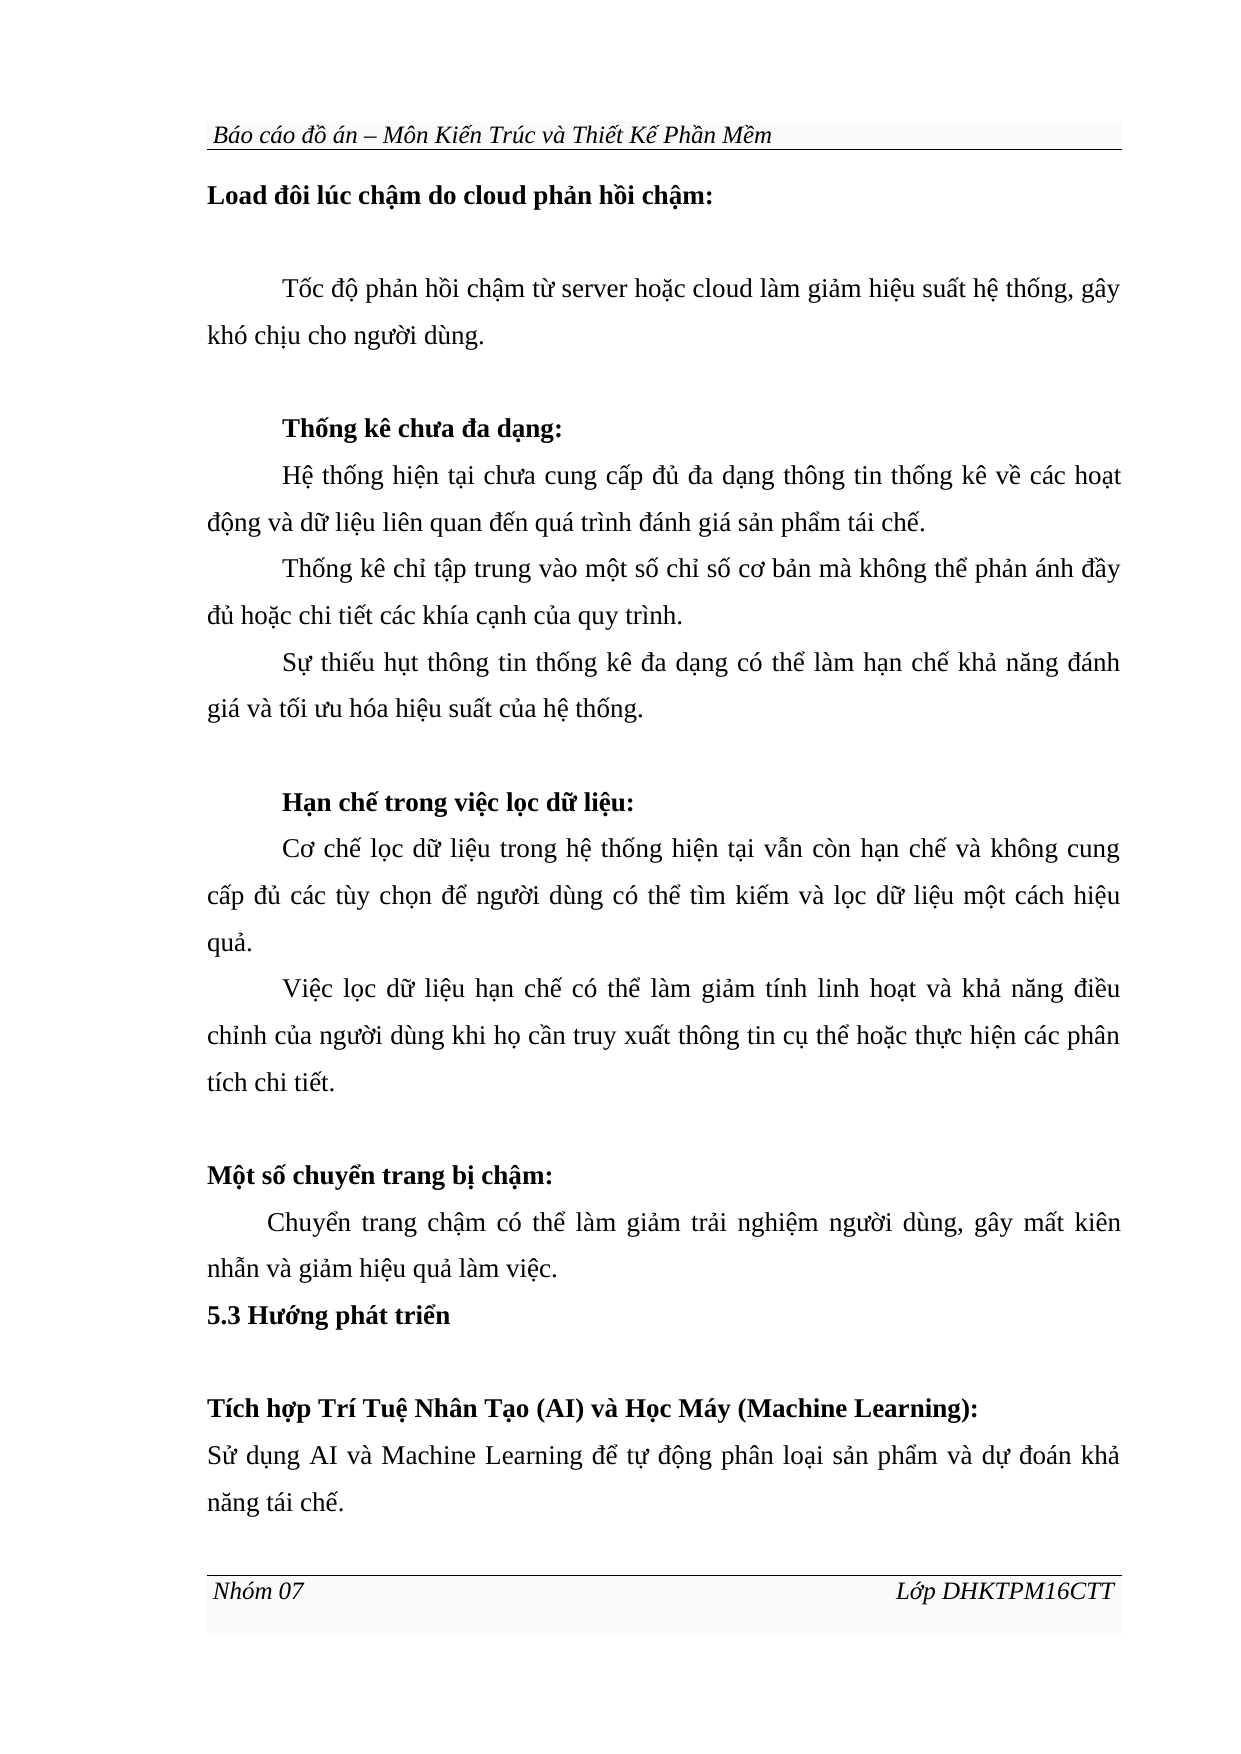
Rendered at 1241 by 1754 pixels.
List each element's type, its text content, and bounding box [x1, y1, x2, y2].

subtitle Hướng phát triển [207, 1299, 1122, 1330]
text Việc lọc dữ liệu hạn chế có thể làm giảm tính linh hoạt và khả năng điều chỉnh của người dùng khi họ cần truy xuất thông tin cụ thể hoặc thực hiện các phân tích chi tiết. [207, 972, 1122, 1097]
text Hệ thống hiện tại chưa cung cấp đủ đa dạng thông tin thống kê về các hoạt động và dữ liệu liên quan đến quá trình đánh giá sản phẩm tái chế. [207, 459, 1122, 537]
text Thống kê chỉ tập trung vào một số chỉ số cơ bản mà không thể phản ánh đầy đủ hoặc chi tiết các khía cạnh của quy trình. [207, 552, 1122, 630]
text Tốc độ phản hồi chậm từ server hoặc cloud làm giảm hiệu suất hệ thống, gây khó chịu cho người dùng. [207, 272, 1122, 350]
text Sử dụng AI và Machine Learning để tự động phân loại sản phẩm và dự đoán khả năng tái chế. [207, 1439, 1122, 1517]
text Load đôi lúc chậm do cloud phản hồi chậm: [207, 179, 1122, 210]
text Sự thiếu hụt thông tin thống kê đa dạng có thể làm hạn chế khả năng đánh giá và tối ưu hóa hiệu suất của hệ thống. [207, 646, 1122, 723]
text Chuyển trang chậm có thể làm giảm trải nghiệm người dùng, gây mất kiên nhẫn và giảm hiệu quả làm việc. [207, 1206, 1122, 1283]
text Hạn chế trong việc lọc dữ liệu: [207, 786, 1122, 817]
text Cơ chế lọc dữ liệu trong hệ thống hiện tại vẫn còn hạn chế và không cung cấp đủ các tùy chọn để người dùng có thể tìm kiếm và lọc dữ liệu một cách hiệu quả. [207, 832, 1122, 957]
text Thống kê chưa đa dạng: [207, 412, 1122, 443]
text Một số chuyển trang bị chậm: [207, 1159, 1122, 1190]
text Tích hợp Trí Tuệ Nhân Tạo (AI) và Học Máy (Machine Learning): [207, 1392, 1122, 1423]
